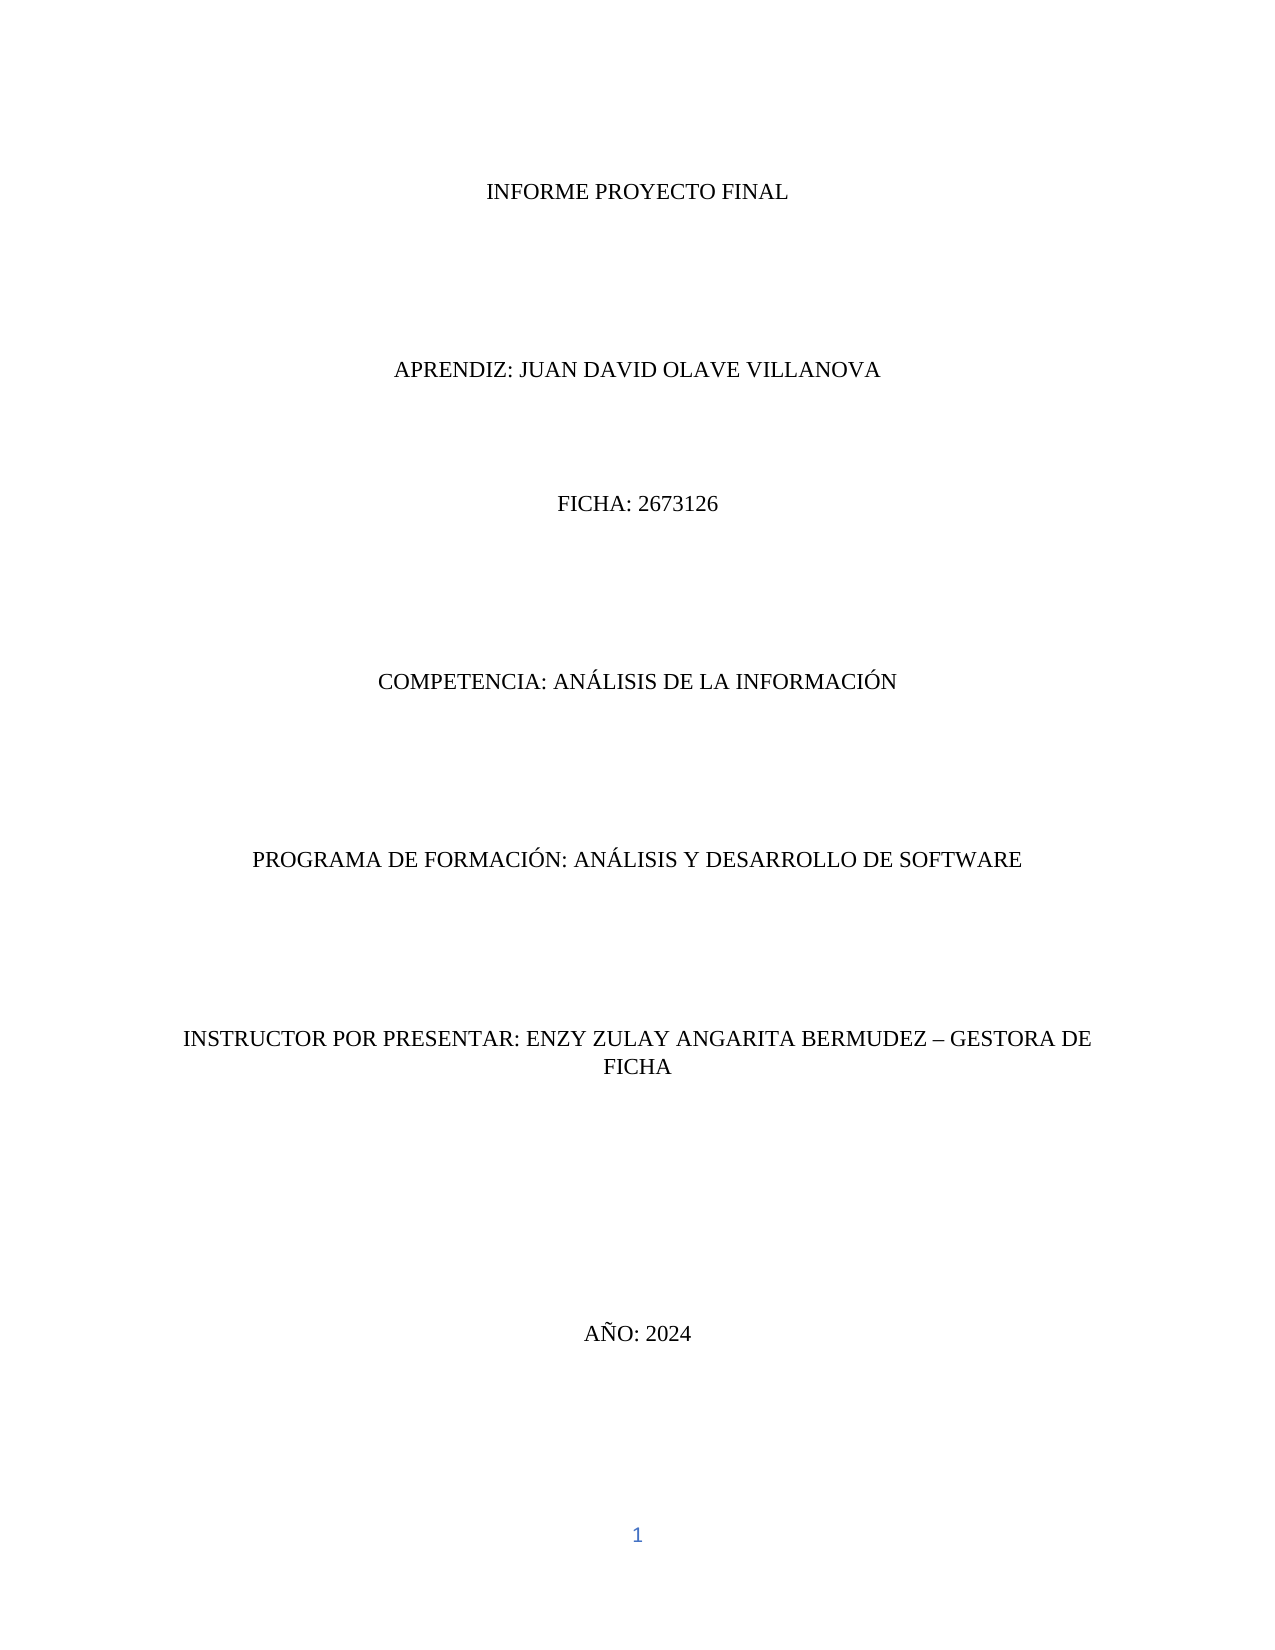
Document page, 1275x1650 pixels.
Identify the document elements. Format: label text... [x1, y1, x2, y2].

text FICHA: 2673126 [177, 490, 1098, 516]
text COMPETENCIA: ANÁLISIS DE LA INFORMACIÓN [177, 668, 1098, 694]
text APRENDIZ: JUAN DAVID OLAVE VILLANOVA [177, 356, 1098, 382]
text AÑO: 2024 [177, 1320, 1098, 1347]
text INSTRUCTOR POR PRESENTAR: ENZY ZULAY ANGARITA BERMUDEZ – GESTORA DE FICHA [177, 1025, 1098, 1079]
text PROGRAMA DE FORMACIÓN: ANÁLISIS Y DESARROLLO DE SOFTWARE [177, 847, 1098, 873]
text INFORME PROYECTO FINAL [177, 178, 1098, 204]
